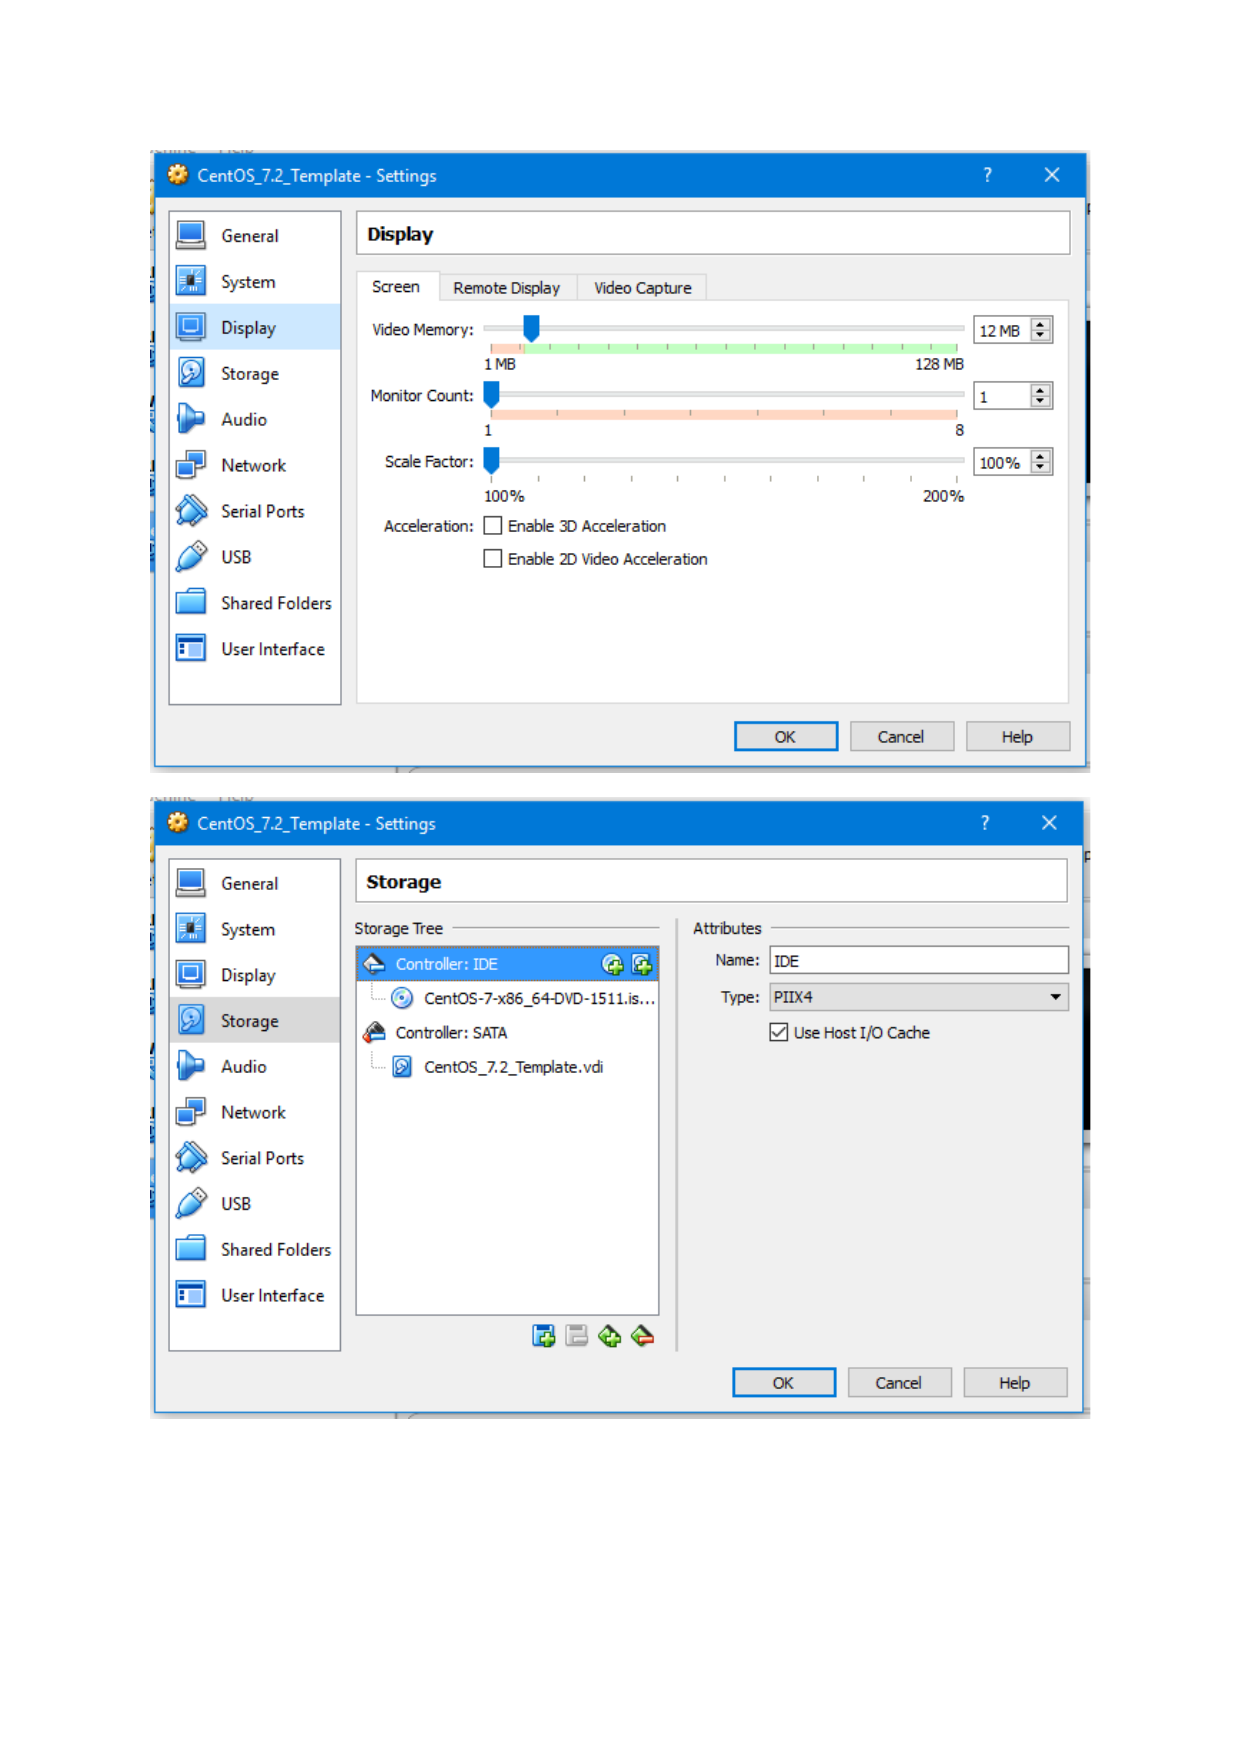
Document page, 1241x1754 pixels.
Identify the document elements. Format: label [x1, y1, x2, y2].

picture [150, 150, 1091, 773]
picture [150, 797, 1091, 1419]
